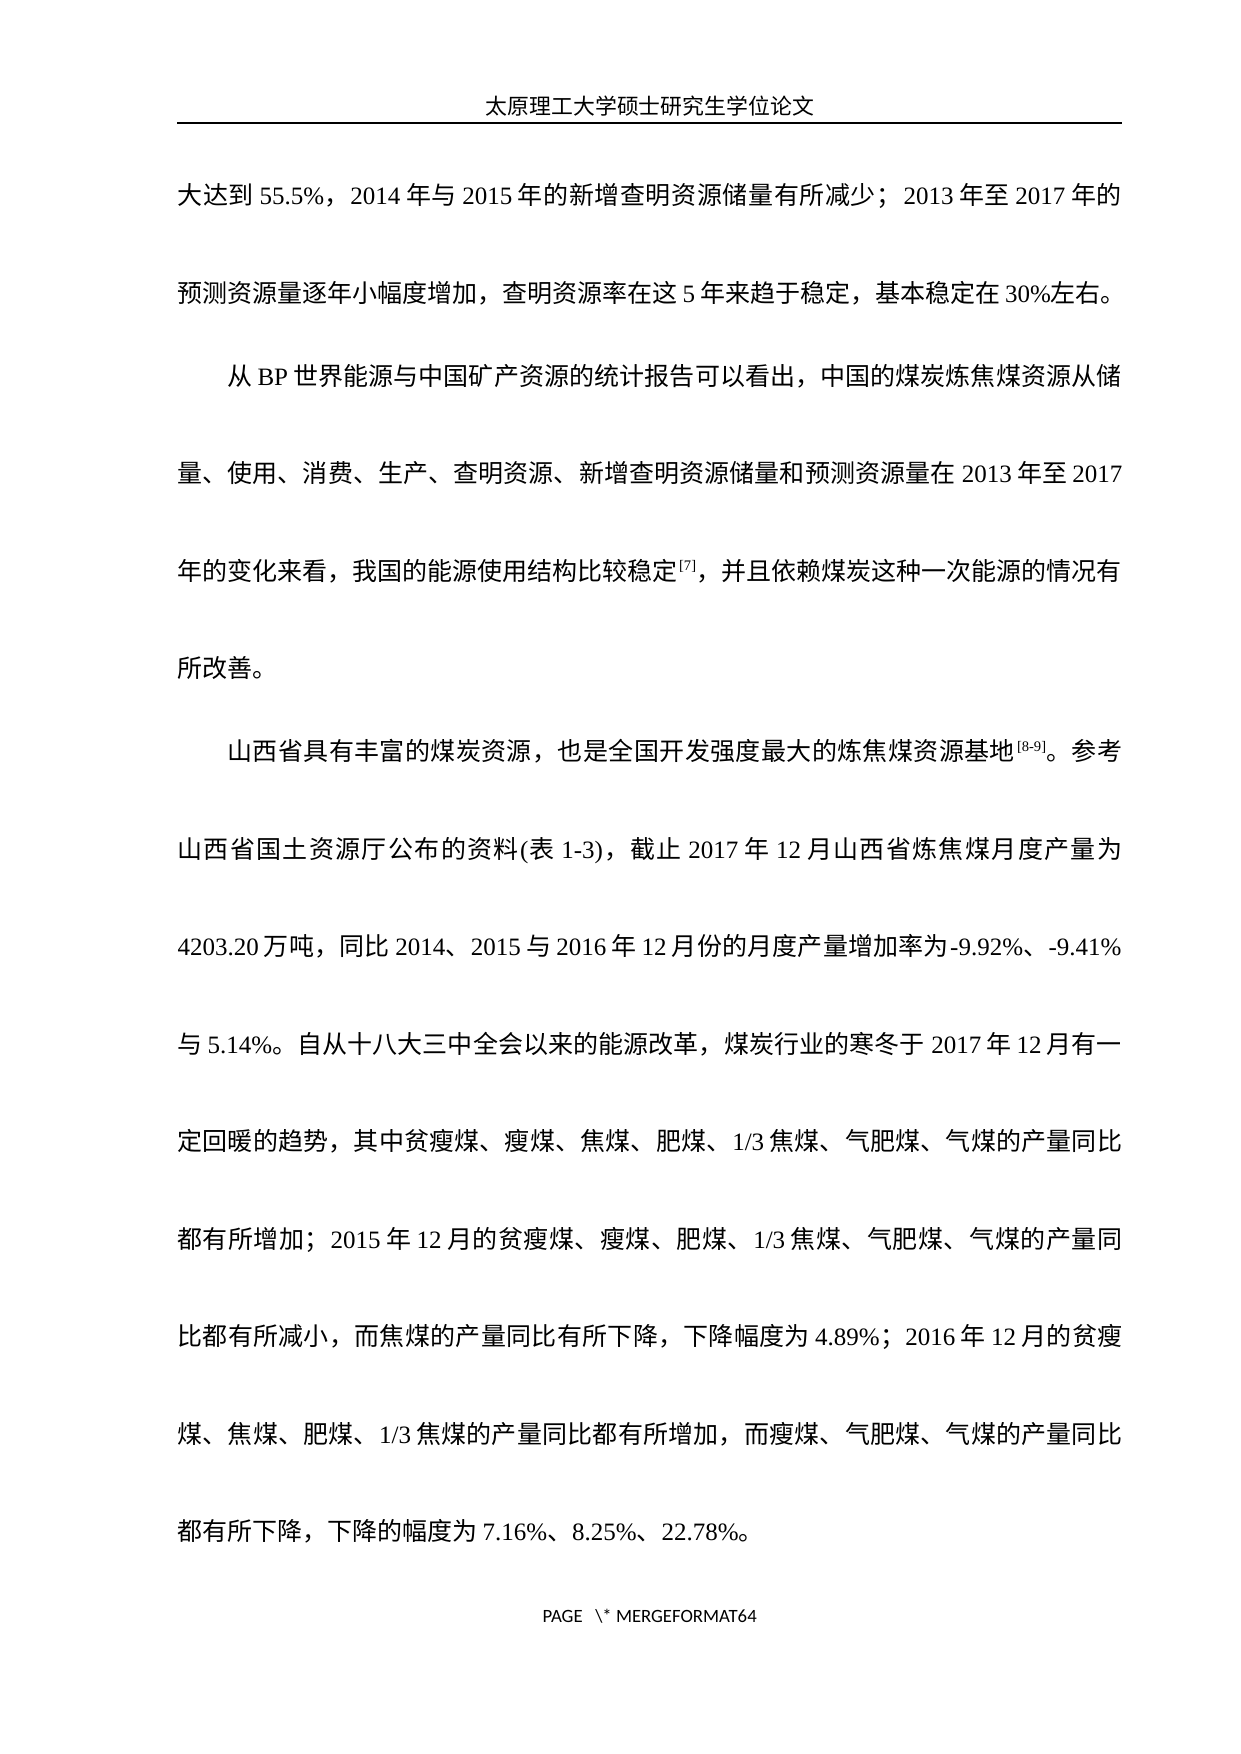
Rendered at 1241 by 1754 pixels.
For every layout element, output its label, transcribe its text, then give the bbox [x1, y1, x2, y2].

text 山西省具有丰富的煤炭资源，也是全国开发强度最大的炼焦煤资源基地[8-9]。参考山西省国土资源厅公布的资料(表1-3)，截止2017年12月山西省炼焦煤月度产量为4203.20万吨，同比2014、2015与2016年12月份的月度产量增加率为-9.92%、-9.41%与5.14%。自从十八大三中全会以来的能源改革，煤炭行业的寒冬于2017年12月有一定回暖的趋势，其中贫瘦煤、瘦煤、焦煤、肥煤、1/3焦煤、气肥煤、气煤的产量同比都有所增加；2015年12月的贫瘦煤、瘦煤、肥煤、1/3焦煤、气肥煤、气煤的产量同比都有所减小，而焦煤的产量同比有所下降，下降幅度为4.89%；2016年12月的贫瘦煤、焦煤、肥煤、1/3焦煤的产量同比都有所增加，而瘦煤、气肥煤、气煤的产量同比都有所下降，下降的幅度为7.16%、8.25%、22.78%。 [177, 717, 1122, 1562]
text 从BP世界能源与中国矿产资源的统计报告可以看出，中国的煤炭炼焦煤资源从储量、使用、消费、生产、查明资源、新增查明资源储量和预测资源量在2013年至2017年的变化来看，我国的能源使用结构比较稳定[7]，并且依赖煤炭这种一次能源的情况有所改善。 [177, 342, 1122, 699]
